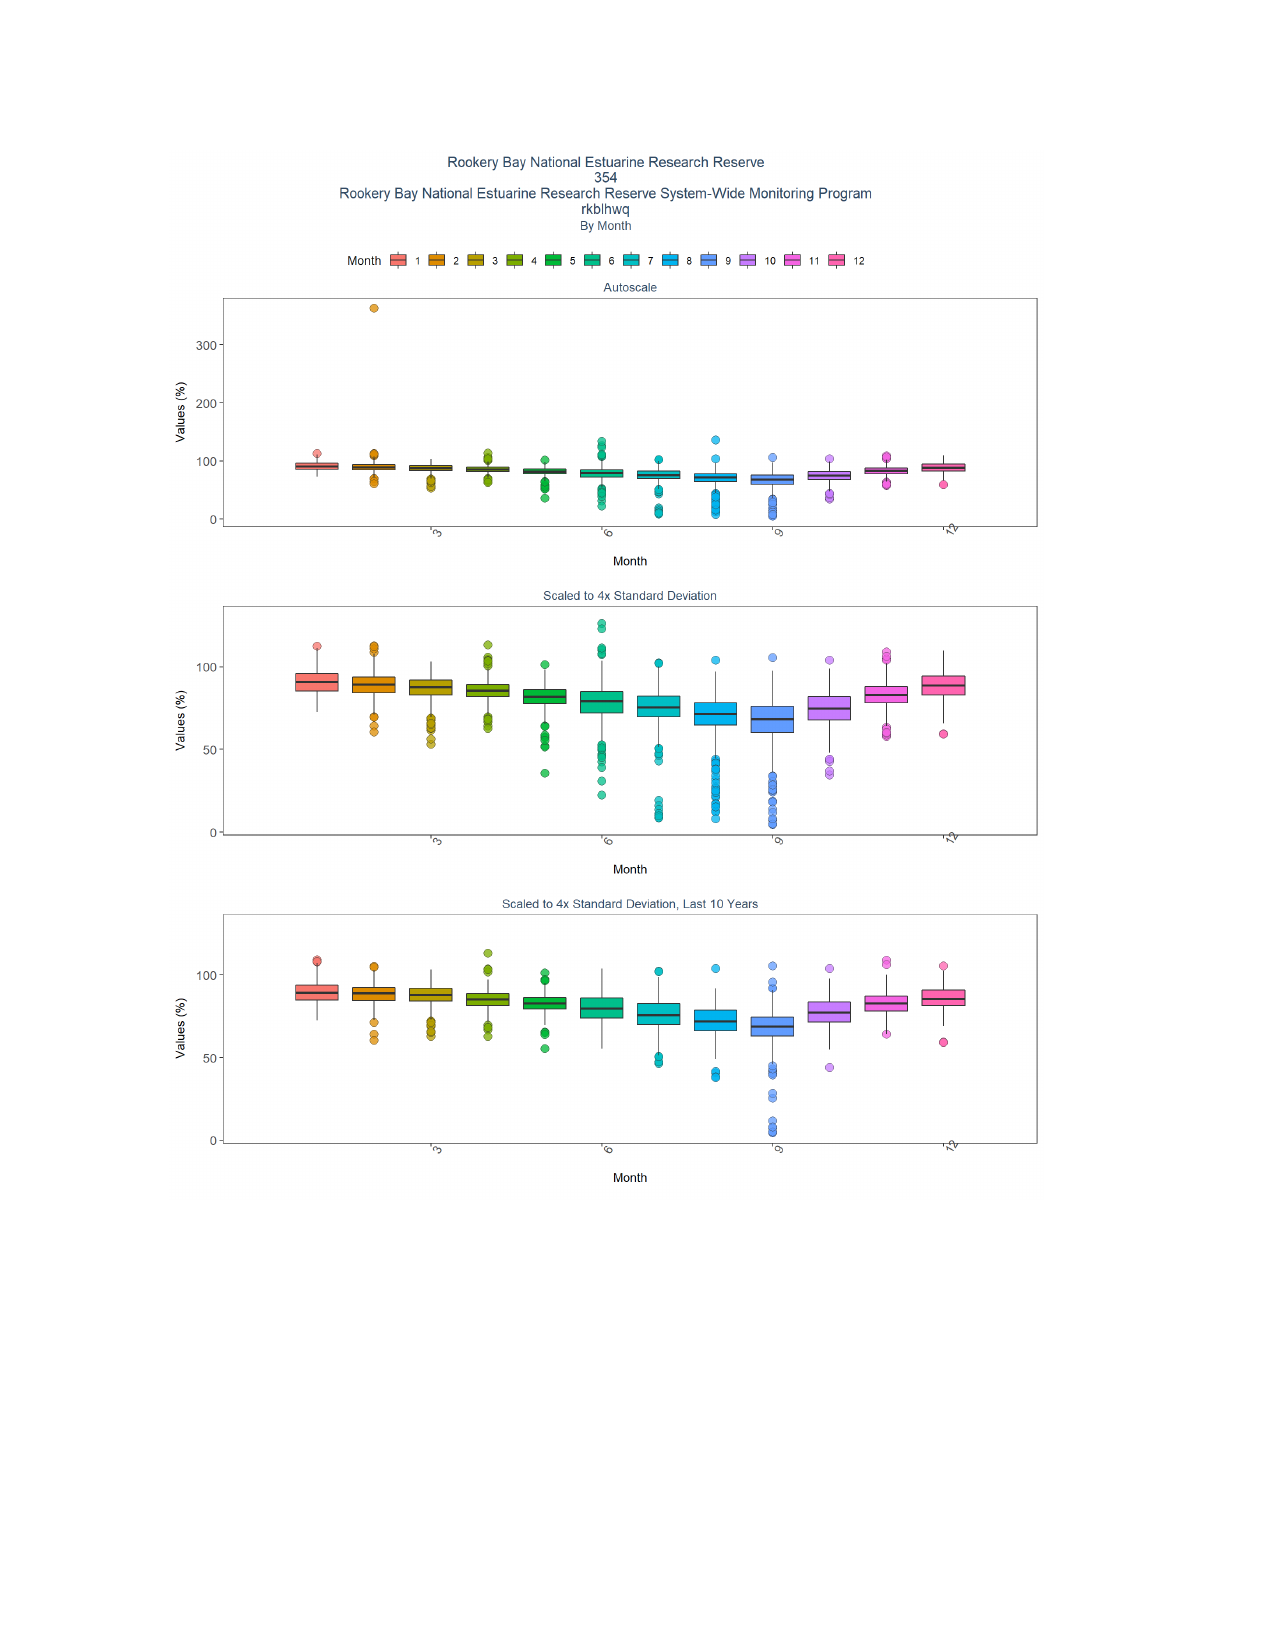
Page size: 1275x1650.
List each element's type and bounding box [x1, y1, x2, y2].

picture [168, 150, 1044, 1200]
